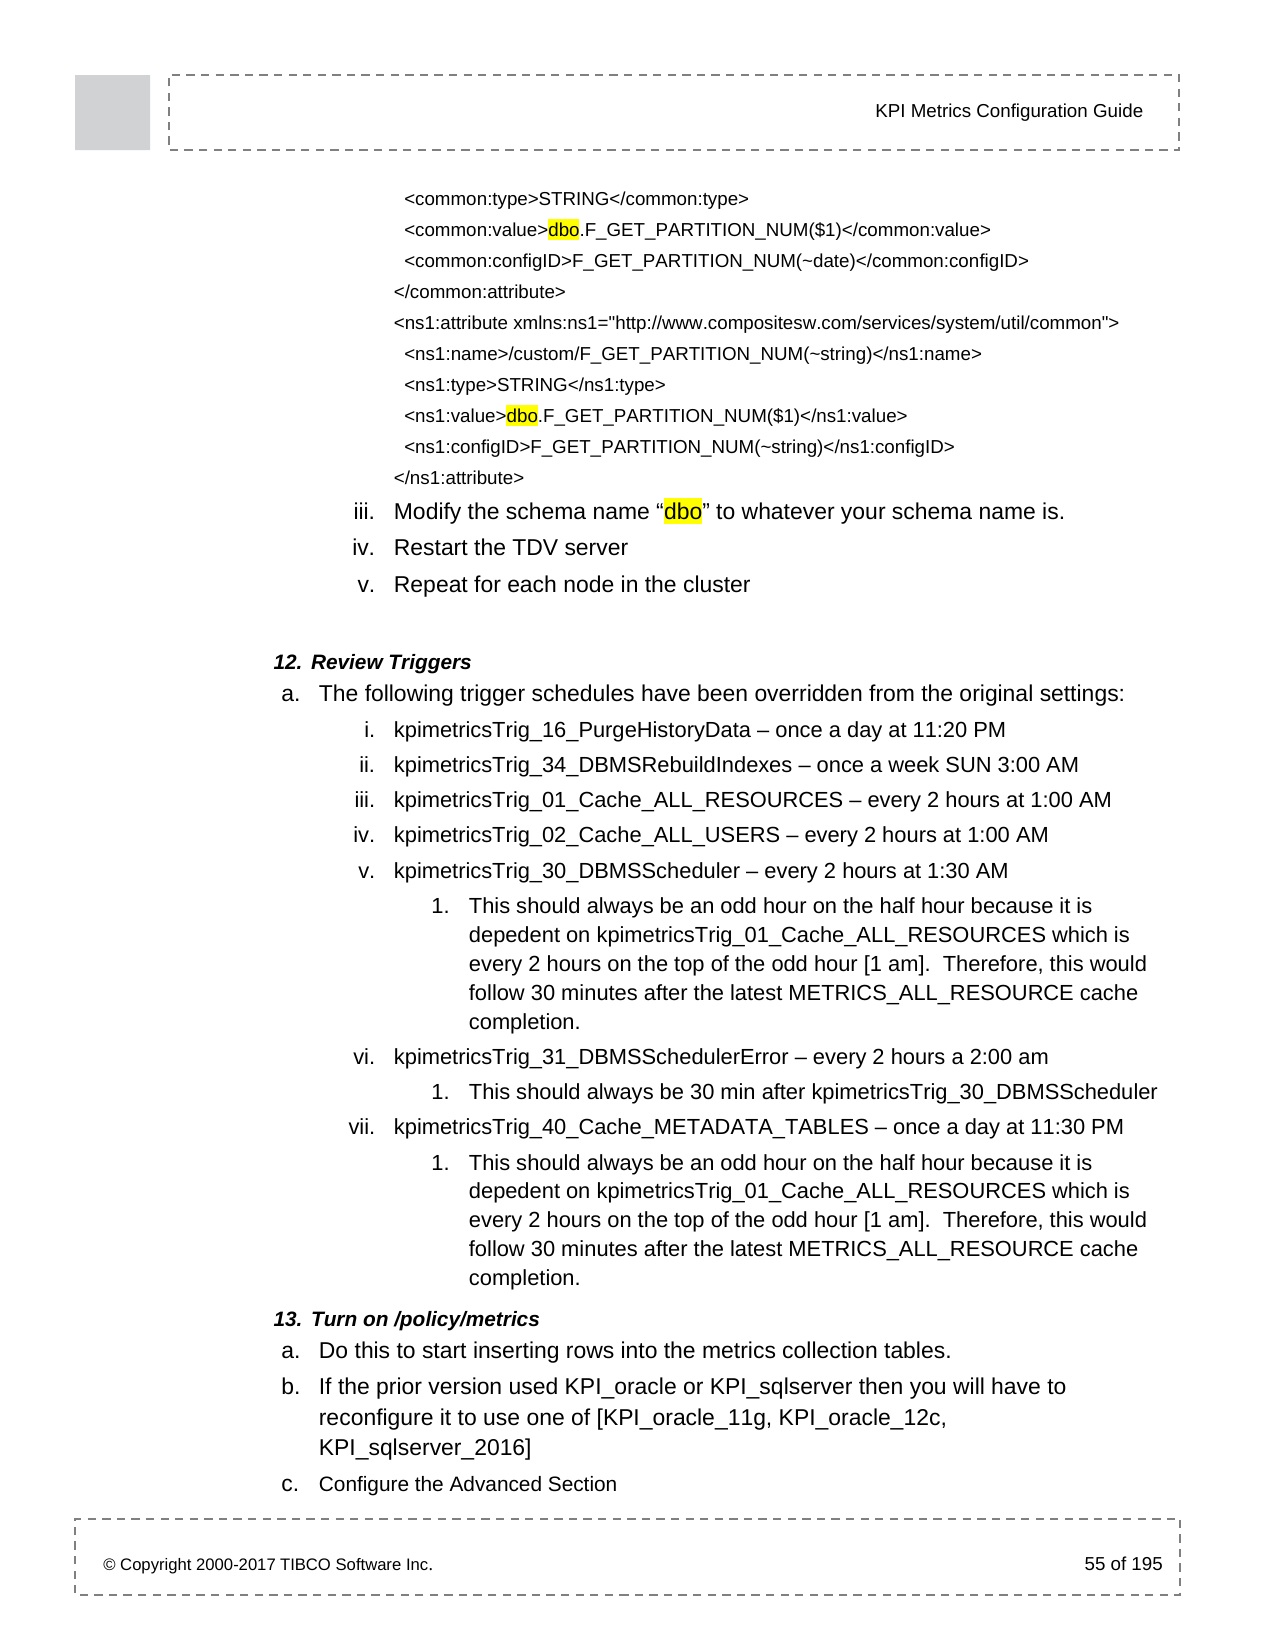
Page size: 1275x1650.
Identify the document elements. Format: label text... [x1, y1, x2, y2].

text <ns1:name>/custom/F_GET_PARTITION_NUM(~string)</ns1:name> [394, 343, 1161, 364]
text <ns1:configID>F_GET_PARTITION_NUM(~string)</ns1:configID> [394, 436, 1161, 457]
list Restart the TDV server [375, 534, 1161, 561]
list Do this to start inserting rows into the metrics collection tables. [281, 1337, 1161, 1363]
list kpimetricsTrig_40_Cache_METADATA_TABLES – once a day at 11:30 PM [375, 1114, 1161, 1139]
text <ns1:type>STRING</ns1:type> [394, 374, 1161, 395]
list Modify the schema name “dbo” to whatever your schema name is. [375, 498, 664, 524]
list If the prior version used KPI_oracle or KPI_sqlserver then you will have to reconfigure it to use one of [KPI_oracle_11g, KPI_oracle_12c, KPI_sqlserver_2016] [281, 1373, 1161, 1460]
text <common:value>dbo.F_GET_PARTITION_NUM($1)</common:value> [394, 218, 1161, 240]
list Modify the schema name “dbo” to whatever your schema name is. [702, 498, 1161, 524]
list kpimetricsTrig_31_DBMSSchedulerError – every 2 hours a 2:00 am [375, 1044, 1161, 1069]
list kpimetricsTrig_16_PurgeHistoryData – once a day at 11:20 PM [375, 717, 1161, 742]
list The following trigger schedules have been overridden from the original settings: [281, 680, 1161, 707]
subtitle Turn on /policy/metrics [273, 1307, 1162, 1331]
text </common:attribute> [394, 281, 1161, 302]
text <ns1:value>dbo.F_GET_PARTITION_NUM($1)</ns1:value> [538, 405, 1161, 426]
list kpimetricsTrig_01_Cache_ALL_RESOURCES – every 2 hours at 1:00 AM [375, 787, 1161, 812]
list This should always be an odd hour on the half hour because it is depedent on kpimetricsTrig_01_Cache_ALL_RESOURCES which is every 2 hours on the top of the odd hour [1 am]. Therefore, this would follow 30 minutes after the latest METRICS_ALL_RESOURCE cache completion. [431, 893, 1161, 1034]
text </ns1:attribute> [394, 467, 1161, 488]
text <common:configID>F_GET_PARTITION_NUM(~date)</common:configID> [394, 249, 1161, 271]
list kpimetricsTrig_02_Cache_ALL_USERS – every 2 hours at 1:00 AM [375, 822, 1161, 847]
text <common:type>STRING</common:type> [394, 187, 1161, 209]
list Configure the Advanced Section [281, 1470, 1161, 1497]
list kpimetricsTrig_30_DBMSScheduler – every 2 hours at 1:30 AM [375, 857, 1161, 883]
list kpimetricsTrig_34_DBMSRebuildIndexes – once a week SUN 3:00 AM [375, 752, 1161, 777]
list This should always be 30 min after kpimetricsTrig_30_DBMSScheduler [431, 1079, 1161, 1104]
list Repeat for each node in the cluster [375, 571, 1161, 597]
subtitle Review Triggers [273, 650, 1162, 674]
list This should always be an odd hour on the half hour because it is depedent on kpimetricsTrig_01_Cache_ALL_RESOURCES which is every 2 hours on the top of the odd hour [1 am]. Therefore, this would follow 30 minutes after the latest METRICS_ALL_RESOURCE cache completion. [431, 1149, 1161, 1290]
text <ns1:attribute xmlns:ns1="http://www.compositesw.com/services/system/util/common"> [394, 312, 1161, 333]
